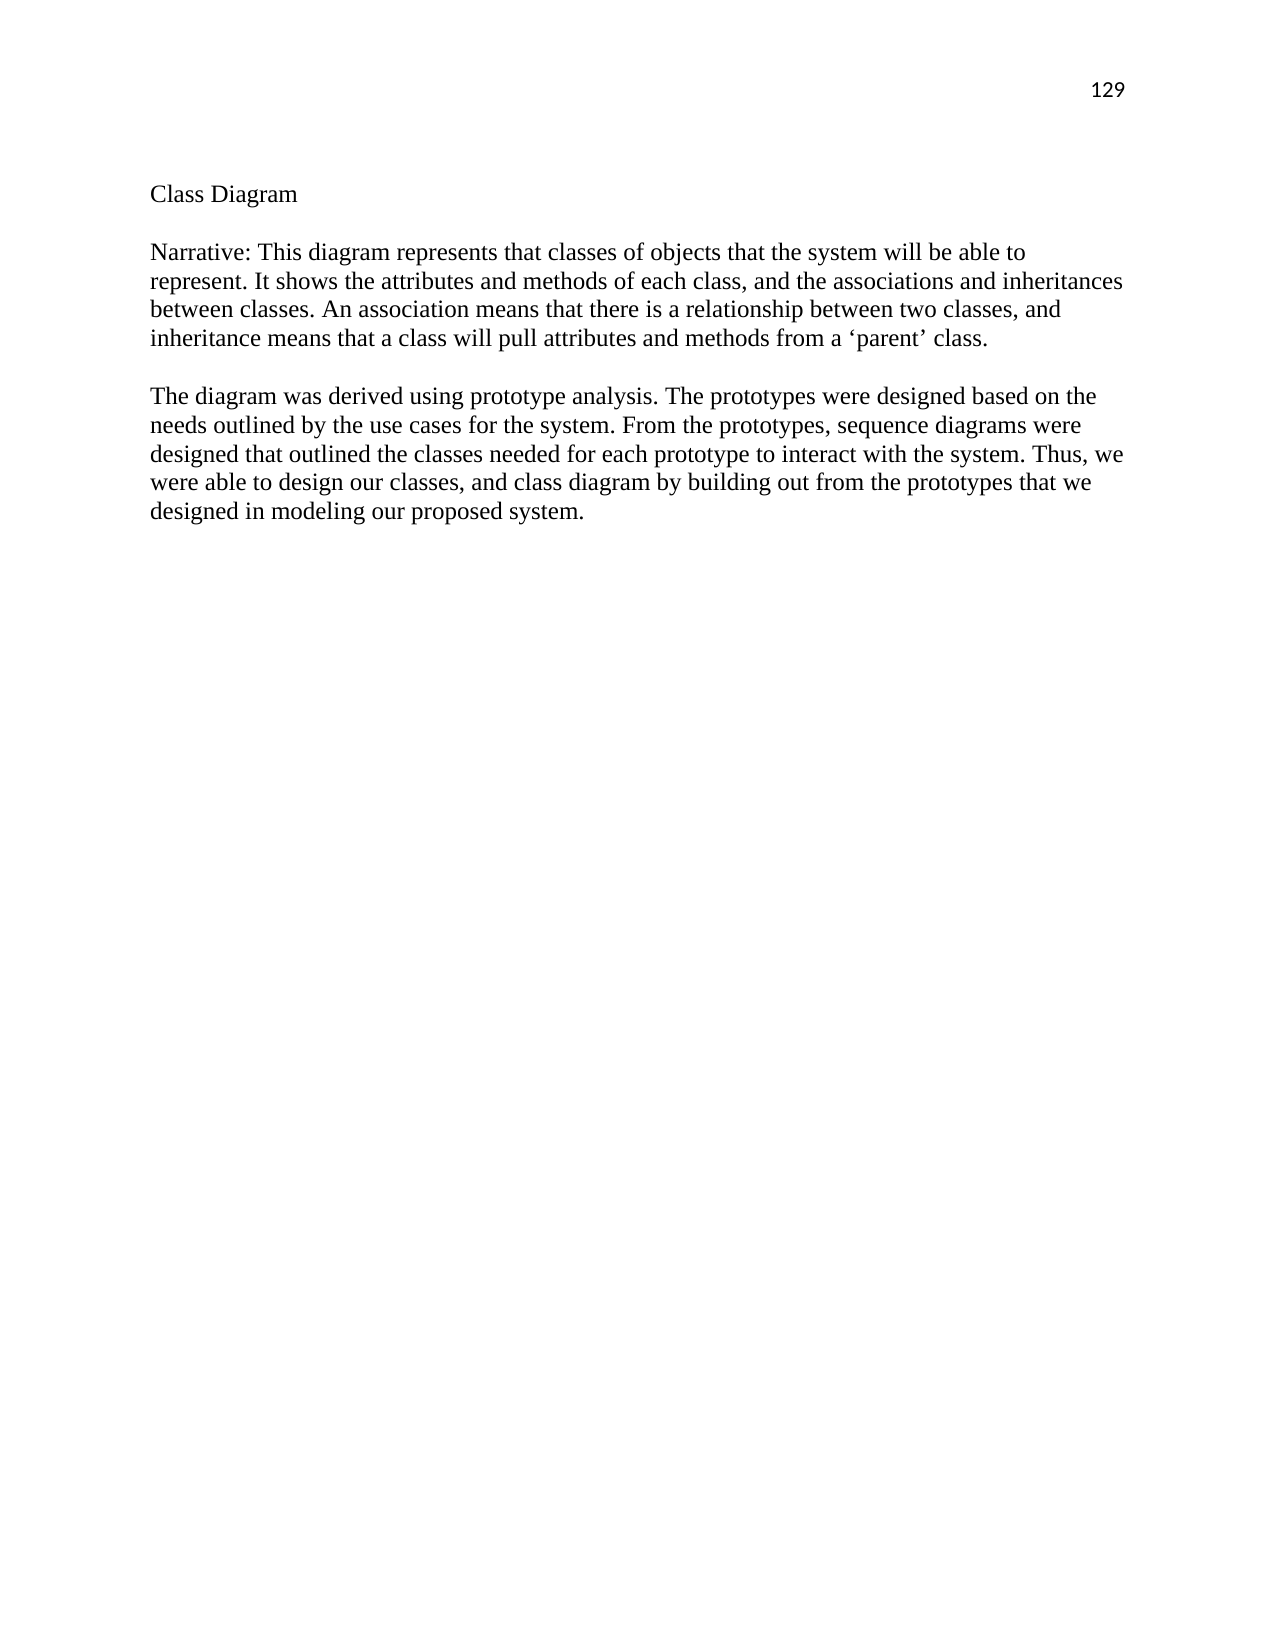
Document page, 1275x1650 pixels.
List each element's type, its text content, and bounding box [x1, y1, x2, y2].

text The diagram was derived using prototype analysis. The prototypes were designed based on the needs outlined by the use cases for the system. From the prototypes, sequence diagrams were designed that outlined the classes needed for each prototype to interact with the system. Thus, we were able to design our classes, and class diagram by building out from the prototypes that we designed in modeling our proposed system. [150, 381, 1125, 525]
text Narrative: This diagram represents that classes of objects that the system will be able to represent. It shows the attributes and methods of each class, and the associations and inheritances between classes. An association means that there is a relationship between two classes, and inheritance means that a class will pull attributes and methods from a ‘parent’ class. [150, 237, 1125, 352]
text Class Diagram [150, 179, 1125, 208]
